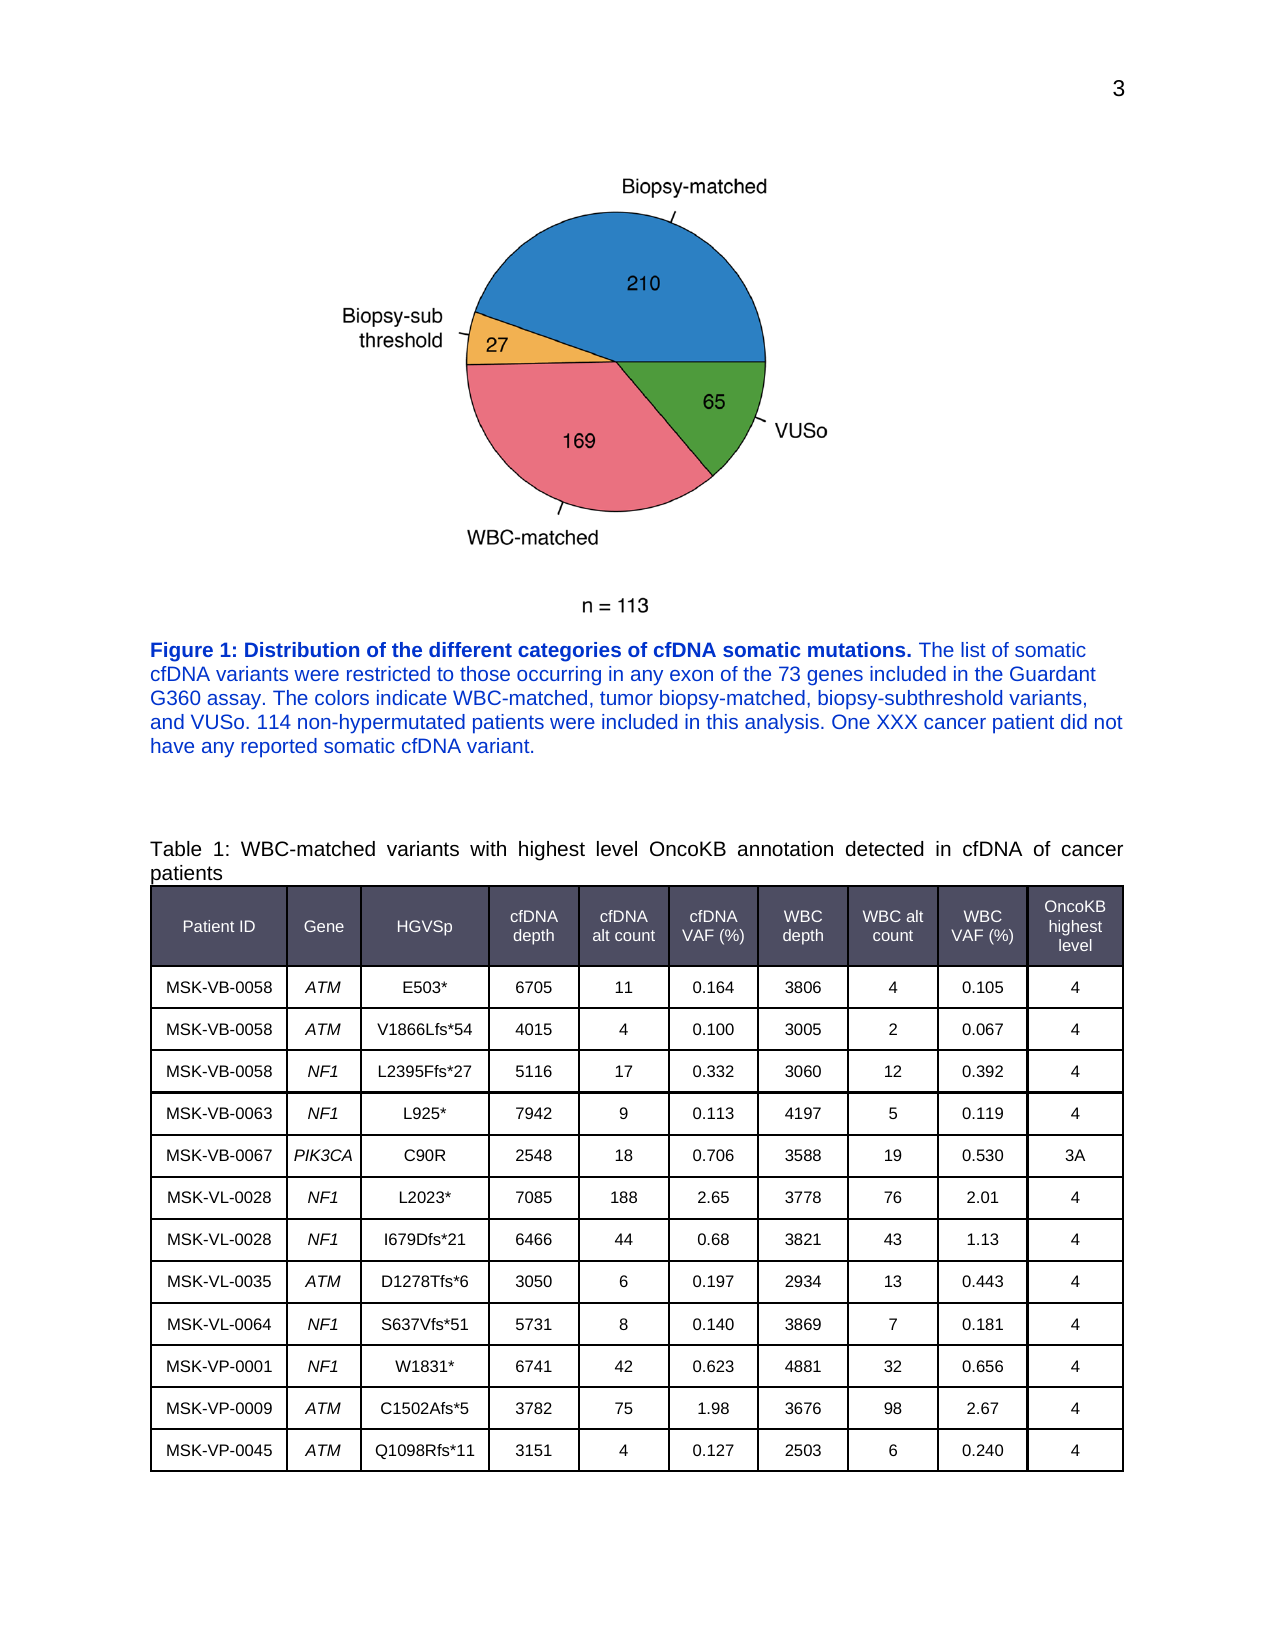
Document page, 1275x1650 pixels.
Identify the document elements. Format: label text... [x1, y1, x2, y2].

table_header Gene [288, 887, 360, 965]
table_cell NF1 [288, 1178, 360, 1218]
table_cell 3782 [490, 1388, 578, 1428]
table_cell 4197 [759, 1094, 847, 1133]
table_cell 0.140 [670, 1304, 757, 1344]
table_cell 0.181 [939, 1304, 1026, 1344]
table_cell 4881 [759, 1346, 847, 1386]
table_cell L925* [362, 1094, 488, 1133]
text Table 1: WBC-matched variants with highest level OncoKB annotation detected in cfDNA of cancer patients [150, 837, 1125, 885]
table_header OncoKB highest level [1029, 887, 1122, 965]
table_cell 3A [1029, 1136, 1122, 1176]
table_cell 4 [1029, 1220, 1122, 1260]
table_cell 11 [580, 967, 668, 1007]
table_cell 4 [1029, 1262, 1122, 1302]
table_cell 2 [849, 1009, 937, 1049]
table_cell 2.01 [939, 1178, 1026, 1218]
table_header cfDNA alt count [580, 887, 668, 965]
table_cell 76 [849, 1178, 937, 1218]
table_cell 0.067 [939, 1009, 1026, 1049]
table_cell 6741 [490, 1346, 578, 1386]
table_cell 12 [849, 1051, 937, 1091]
table_header WBC alt count [849, 887, 937, 965]
table_cell 4015 [490, 1009, 578, 1049]
table_cell 3821 [759, 1220, 847, 1260]
table_cell 1.98 [670, 1388, 757, 1428]
table_cell 0.100 [670, 1009, 757, 1049]
table_header WBC depth [759, 887, 847, 965]
table_cell 3005 [759, 1009, 847, 1049]
table_cell 0.530 [939, 1136, 1026, 1176]
table_cell 7085 [490, 1178, 578, 1218]
table_cell 4 [1029, 1430, 1122, 1470]
table_cell 4 [580, 1009, 668, 1049]
table_cell L2023* [362, 1178, 488, 1218]
table_cell L2395Ffs*27 [362, 1051, 488, 1091]
table_cell 4 [1029, 1346, 1122, 1386]
table_cell V1866Lfs*54 [362, 1009, 488, 1049]
table_cell 2.65 [670, 1178, 757, 1218]
table_cell 0.68 [670, 1220, 757, 1260]
table_cell 13 [849, 1262, 937, 1302]
table_cell 2548 [490, 1136, 578, 1176]
table_cell S637Vfs*51 [362, 1304, 488, 1344]
table_cell 4 [1029, 1094, 1122, 1133]
table_cell 5731 [490, 1304, 578, 1344]
table_cell 4 [1029, 967, 1122, 1007]
table_cell 0.240 [939, 1430, 1026, 1470]
table_cell 32 [849, 1346, 937, 1386]
table_cell 6466 [490, 1220, 578, 1260]
table_cell NF1 [288, 1304, 360, 1344]
table_cell NF1 [288, 1051, 360, 1091]
table_cell 3151 [490, 1430, 578, 1470]
table_cell W1831* [362, 1346, 488, 1386]
table_cell C90R [362, 1136, 488, 1176]
table_cell 2934 [759, 1262, 847, 1302]
table_cell 3050 [490, 1262, 578, 1302]
table_cell 0.119 [939, 1094, 1026, 1133]
table_cell 3778 [759, 1178, 847, 1218]
table_cell 4 [1029, 1388, 1122, 1428]
table_cell 44 [580, 1220, 668, 1260]
table_cell 75 [580, 1388, 668, 1428]
table_cell 4 [1029, 1009, 1122, 1049]
table_cell MSK-VP-0045 [152, 1430, 286, 1470]
table_cell 42 [580, 1346, 668, 1386]
table_cell MSK-VL-0064 [152, 1304, 286, 1344]
table_cell 3806 [759, 967, 847, 1007]
table_cell 0.332 [670, 1051, 757, 1091]
table_cell 18 [580, 1136, 668, 1176]
table_cell NF1 [288, 1346, 360, 1386]
table_cell MSK-VL-0035 [152, 1262, 286, 1302]
table_cell 188 [580, 1178, 668, 1218]
table_cell 17 [580, 1051, 668, 1091]
table_cell 0.105 [939, 967, 1026, 1007]
table_cell 6 [849, 1430, 937, 1470]
table_cell PIK3CA [288, 1136, 360, 1176]
table_cell ATM [288, 967, 360, 1007]
table_cell MSK-VL-0028 [152, 1220, 286, 1260]
table_cell MSK-VB-0058 [152, 967, 286, 1007]
table_cell 7 [849, 1304, 937, 1344]
table_cell 5 [849, 1094, 937, 1133]
table_cell ATM [288, 1262, 360, 1302]
table_cell 0.164 [670, 967, 757, 1007]
table_cell 8 [580, 1304, 668, 1344]
table_cell D1278Tfs*6 [362, 1262, 488, 1302]
table_cell 9 [580, 1094, 668, 1133]
table_header cfDNA VAF (%) [670, 887, 757, 965]
table_cell 0.623 [670, 1346, 757, 1386]
picture [330, 150, 900, 638]
table_cell 6705 [490, 967, 578, 1007]
table_cell 3676 [759, 1388, 847, 1428]
table_cell 0.127 [670, 1430, 757, 1470]
table_cell MSK-VB-0058 [152, 1009, 286, 1049]
table_cell NF1 [288, 1220, 360, 1260]
table_cell 7942 [490, 1094, 578, 1133]
table_header Patient ID [152, 887, 286, 965]
table_cell 98 [849, 1388, 937, 1428]
table_cell 2.67 [939, 1388, 1026, 1428]
table_cell ATM [288, 1009, 360, 1049]
table_cell MSK-VB-0058 [152, 1051, 286, 1091]
table_cell 0.197 [670, 1262, 757, 1302]
table_cell 3588 [759, 1136, 847, 1176]
table_cell ATM [288, 1430, 360, 1470]
table_cell 5116 [490, 1051, 578, 1091]
table_header HGVSp [362, 887, 488, 965]
table_cell MSK-VB-0067 [152, 1136, 286, 1176]
table_cell 4 [1029, 1178, 1122, 1218]
table_cell 0.656 [939, 1346, 1026, 1386]
table_cell 19 [849, 1136, 937, 1176]
table_cell ATM [288, 1388, 360, 1428]
table_header cfDNA depth [490, 887, 578, 965]
table_cell C1502Afs*5 [362, 1388, 488, 1428]
table_cell 0.113 [670, 1094, 757, 1133]
table_cell I679Dfs*21 [362, 1220, 488, 1260]
table_cell MSK-VP-0001 [152, 1346, 286, 1386]
table_cell MSK-VL-0028 [152, 1178, 286, 1218]
table_cell 1.13 [939, 1220, 1026, 1260]
table_cell 43 [849, 1220, 937, 1260]
table_cell 0.392 [939, 1051, 1026, 1091]
table_cell MSK-VP-0009 [152, 1388, 286, 1428]
table_cell 6 [580, 1262, 668, 1302]
table_cell NF1 [288, 1094, 360, 1133]
table_cell 4 [580, 1430, 668, 1470]
table_cell 3060 [759, 1051, 847, 1091]
table_cell 2503 [759, 1430, 847, 1470]
table_cell 4 [849, 967, 937, 1007]
table_cell 4 [1029, 1051, 1122, 1091]
table_header WBC VAF (%) [939, 887, 1026, 965]
table_cell MSK-VB-0063 [152, 1094, 286, 1133]
table_cell 4 [1029, 1304, 1122, 1344]
table_cell Q1098Rfs*11 [362, 1430, 488, 1470]
table_cell 3869 [759, 1304, 847, 1344]
table_cell 0.706 [670, 1136, 757, 1176]
table_cell E503* [362, 967, 488, 1007]
table_cell 0.443 [939, 1262, 1026, 1302]
